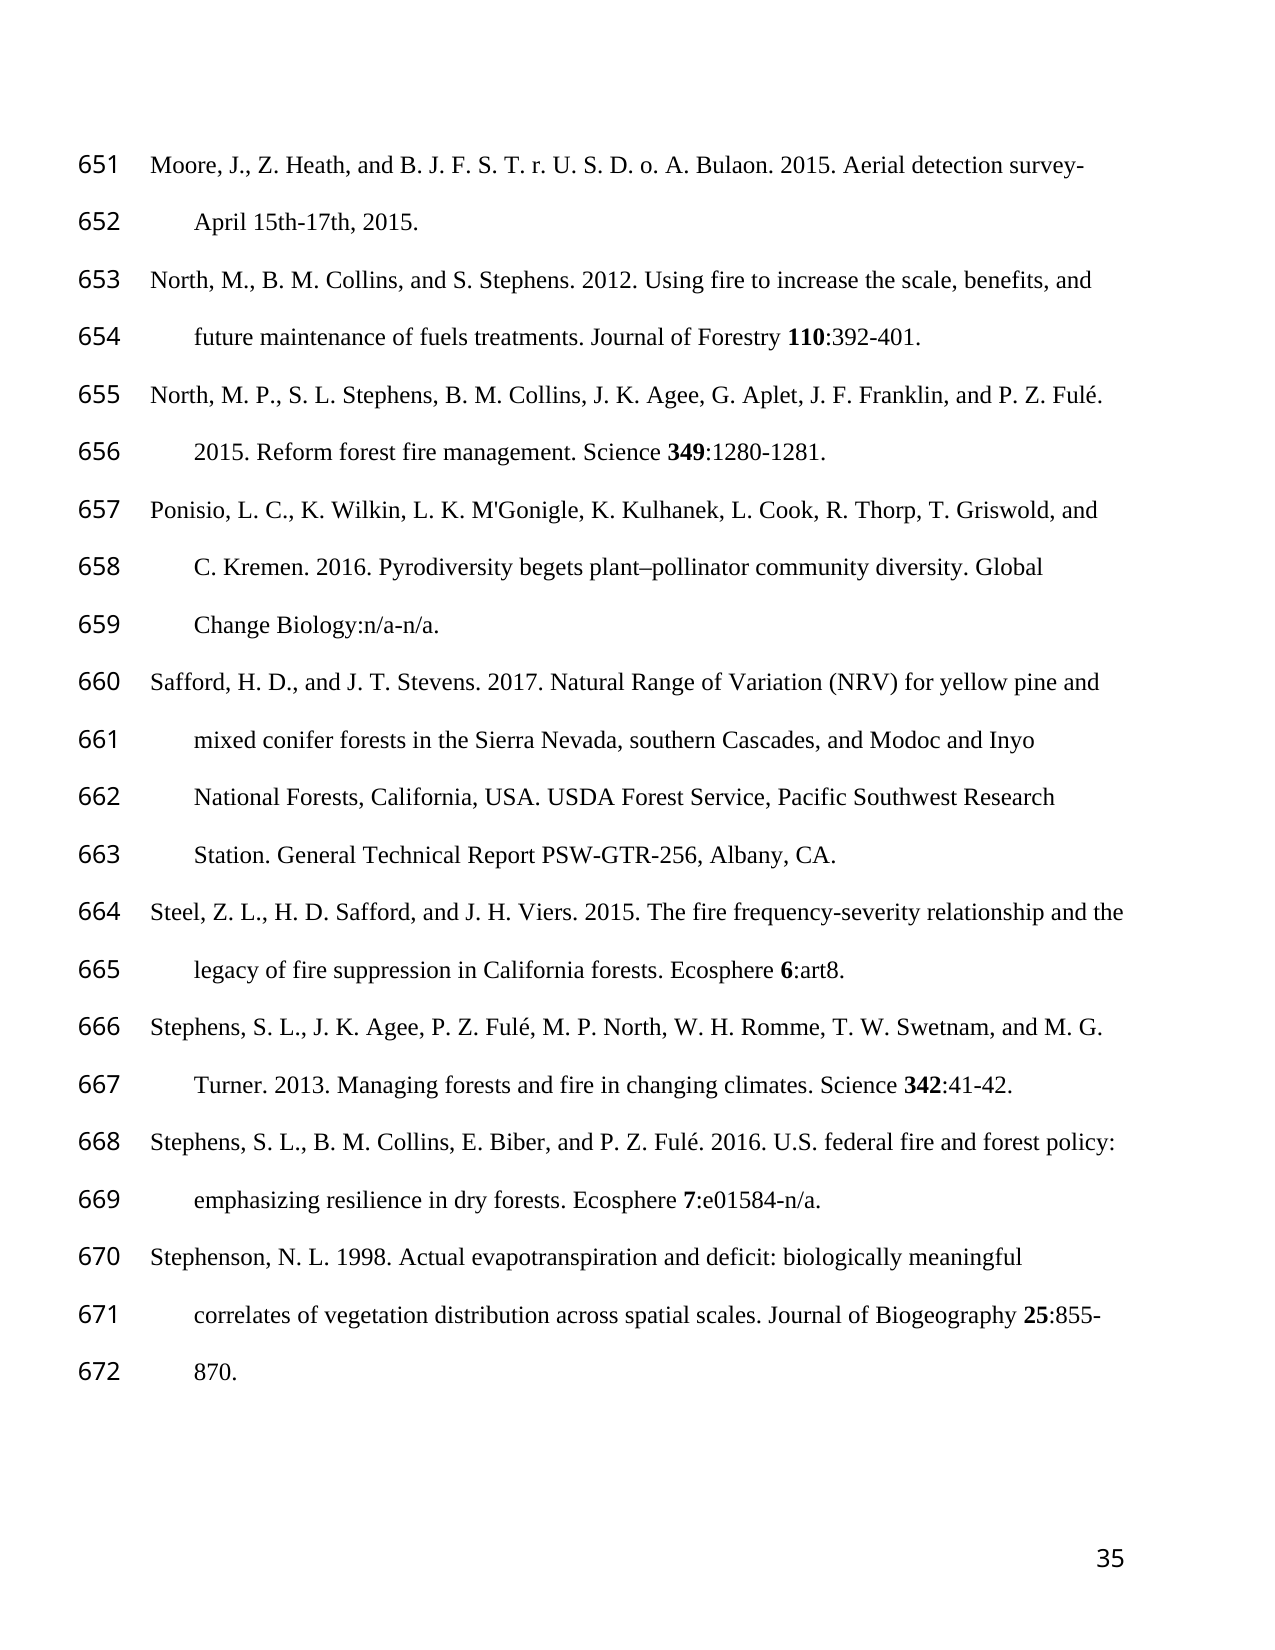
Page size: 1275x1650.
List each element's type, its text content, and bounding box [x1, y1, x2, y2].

text Ponisio, L. C., K. Wilkin, L. K. M'Gonigle, K. Kulhanek, L. Cook, R. Thorp, T. Griswold, and C. Kremen. 2016. Pyrodiversity begets plant–pollinator community diversity. Global Change Biology:n/a-n/a. [150, 495, 1125, 639]
text Moore, J., Z. Heath, and B. J. F. S. T. r. U. S. D. o. A. Bulaon. 2015. Aerial detection survey-April 15th-17th, 2015. [150, 150, 1125, 236]
text Safford, H. D., and J. T. Stevens. 2017. Natural Range of Variation (NRV) for yellow pine and mixed conifer forests in the Sierra Nevada, southern Cascades, and Modoc and Inyo National Forests, California, USA. USDA Forest Service, Pacific Southwest Research Station. General Technical Report PSW-GTR-256, Albany, CA. [150, 667, 1125, 869]
text Steel, Z. L., H. D. Safford, and J. H. Viers. 2015. The fire frequency-severity relationship and the legacy of fire suppression in California forests. Ecosphere 6:art8. [150, 897, 1125, 984]
text Stephens, S. L., B. M. Collins, E. Biber, and P. Z. Fulé. 2016. U.S. federal fire and forest policy: emphasizing resilience in dry forests. Ecosphere 7:e01584-n/a. [150, 1127, 1125, 1214]
text Stephens, S. L., J. K. Agee, P. Z. Fulé, M. P. North, W. H. Romme, T. W. Swetnam, and M. G. Turner. 2013. Managing forests and fire in changing climates. Science 342:41-42. [150, 1012, 1125, 1099]
text North, M., B. M. Collins, and S. Stephens. 2012. Using fire to increase the scale, benefits, and future maintenance of fuels treatments. Journal of Forestry 110:392-401. [150, 265, 1125, 351]
text North, M. P., S. L. Stephens, B. M. Collins, J. K. Agee, G. Aplet, J. F. Franklin, and P. Z. Fulé. 2015. Reform forest fire management. Science 349:1280-1281. [150, 380, 1125, 466]
text Stephenson, N. L. 1998. Actual evapotranspiration and deficit: biologically meaningful correlates of vegetation distribution across spatial scales. Journal of Biogeography 25:855-870. [150, 1242, 1125, 1386]
